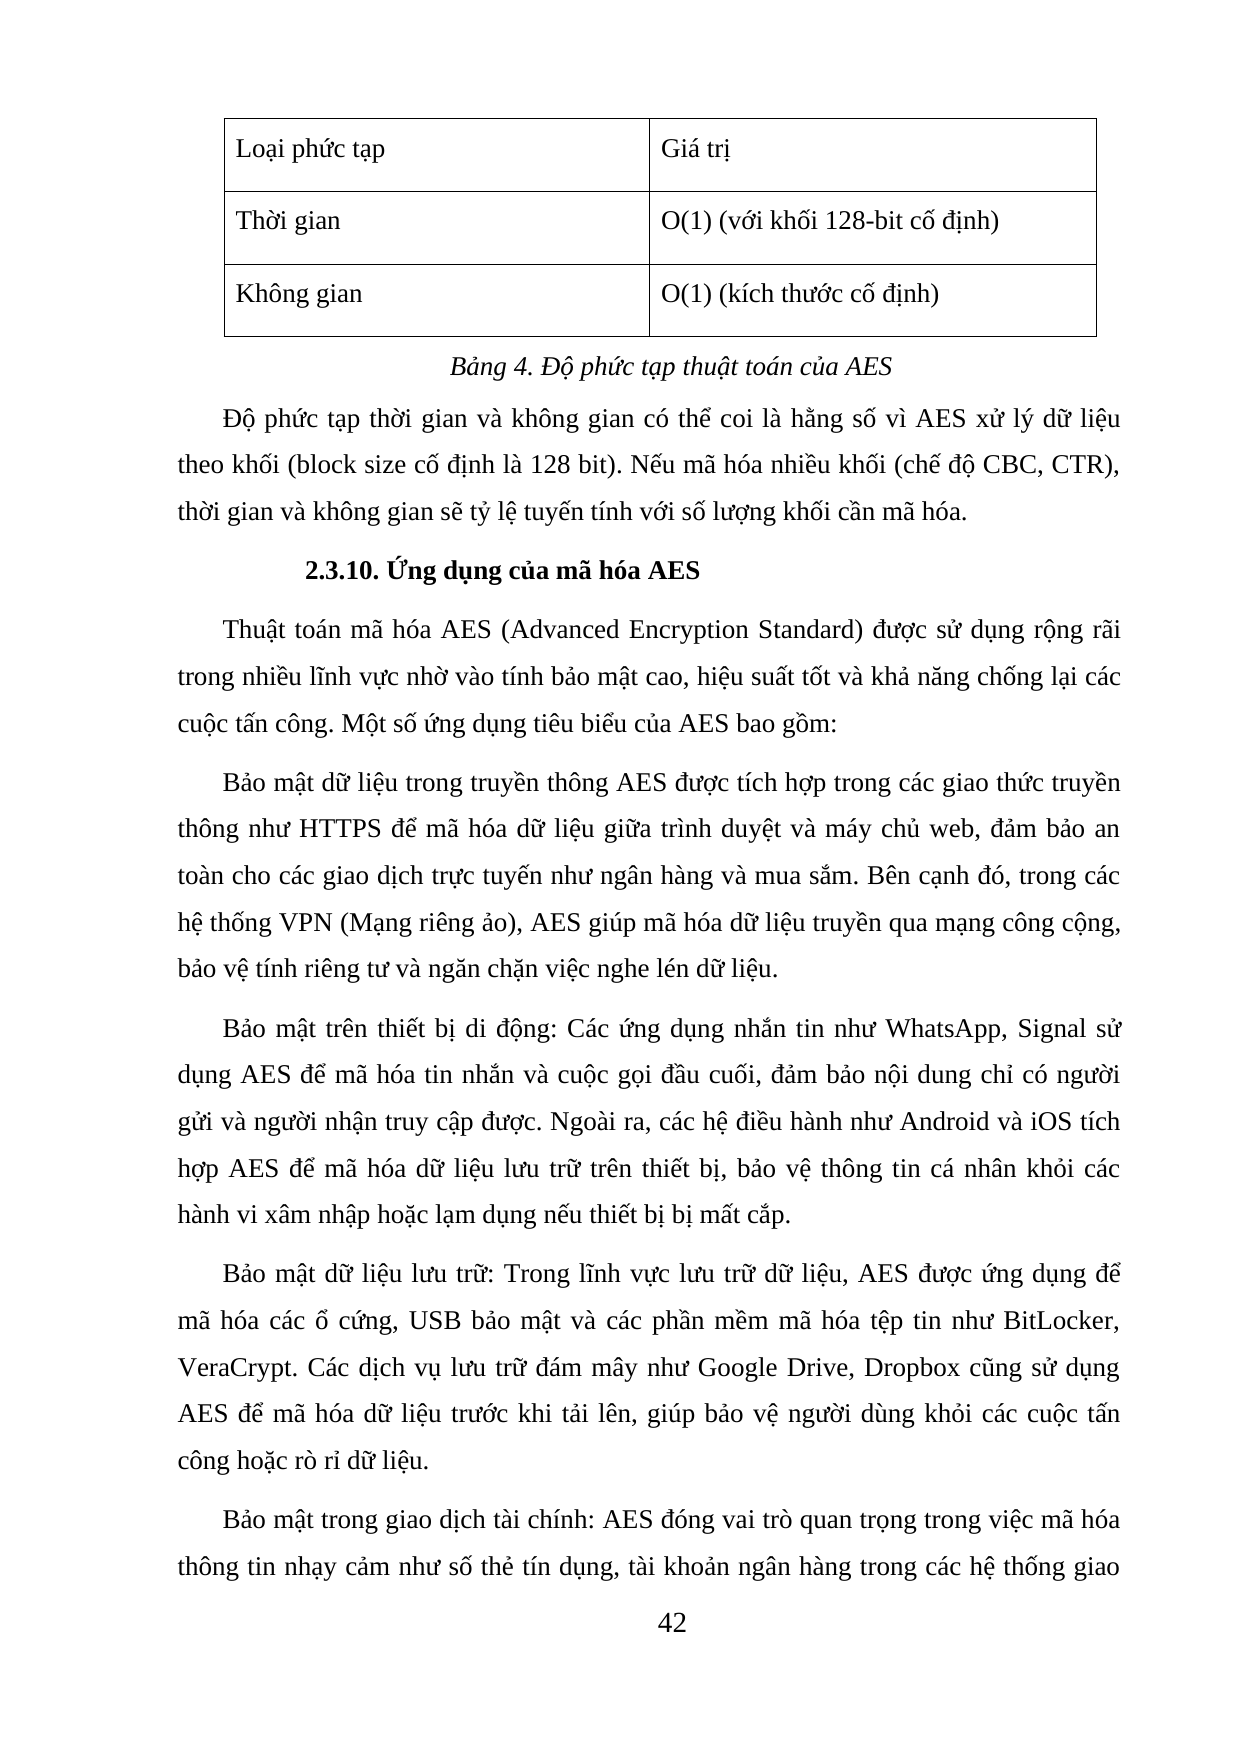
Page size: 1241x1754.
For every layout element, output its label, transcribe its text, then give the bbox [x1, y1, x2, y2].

text Thuật toán mã hóa AES (Advanced Encryption Standard) được sử dụng rộng rãi trong nhiều lĩnh vực nhờ vào tính bảo mật cao, hiệu suất tốt và khả năng chống lại các cuộc tấn công. Một số ứng dụng tiêu biểu của AES bao gồm: [177, 613, 1122, 738]
text Bảo mật dữ liệu lưu trữ: Trong lĩnh vực lưu trữ dữ liệu, AES được ứng dụng để mã hóa các ổ cứng, USB bảo mật và các phần mềm mã hóa tệp tin như BitLocker, VeraCrypt. Các dịch vụ lưu trữ đám mây như Google Drive, Dropbox cũng sử dụng AES để mã hóa dữ liệu trước khi tải lên, giúp bảo vệ người dùng khỏi các cuộc tấn công hoặc rò rỉ dữ liệu. [177, 1258, 1122, 1475]
text Độ phức tạp thời gian và không gian có thể coi là hằng số vì AES xử lý dữ liệu theo khối (block size cố định là 128 bit). Nếu mã hóa nhiều khối (chế độ CBC, CTR), thời gian và không gian sẽ tỷ lệ tuyến tính với số lượng khối cần mã hóa. [177, 402, 1122, 526]
table_header Giá trị [650, 119, 1096, 191]
table_cell O(1) (kích thước cố định) [650, 265, 1096, 336]
text Bảng 4. Độ phức tạp thuật toán của AES [177, 350, 1122, 381]
table_cell Thời gian [225, 192, 649, 263]
text Bảo mật trên thiết bị di động: Các ứng dụng nhắn tin như WhatsApp, Signal sử dụng AES để mã hóa tin nhắn và cuộc gọi đầu cuối, đảm bảo nội dung chỉ có người gửi và người nhận truy cập được. Ngoài ra, các hệ điều hành như Android và iOS tích hợp AES để mã hóa dữ liệu lưu trữ trên thiết bị, bảo vệ thông tin cá nhân khỏi các hành vi xâm nhập hoặc lạm dụng nếu thiết bị bị mất cắp. [177, 1012, 1122, 1229]
subtitle Ứng dụng của mã hóa AES [260, 554, 1122, 585]
table_header Loại phức tạp [225, 119, 649, 191]
text Bảo mật dữ liệu trong truyền thông AES được tích hợp trong các giao thức truyền thông như HTTPS để mã hóa dữ liệu giữa trình duyệt và máy chủ web, đảm bảo an toàn cho các giao dịch trực tuyến như ngân hàng và mua sắm. Bên cạnh đó, trong các hệ thống VPN (Mạng riêng ảo), AES giúp mã hóa dữ liệu truyền qua mạng công cộng, bảo vệ tính riêng tư và ngăn chặn việc nghe lén dữ liệu. [177, 766, 1122, 984]
table_cell O(1) (với khối 128-bit cố định) [650, 192, 1096, 263]
table_cell Không gian [225, 265, 649, 336]
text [177, 1503, 1122, 1581]
